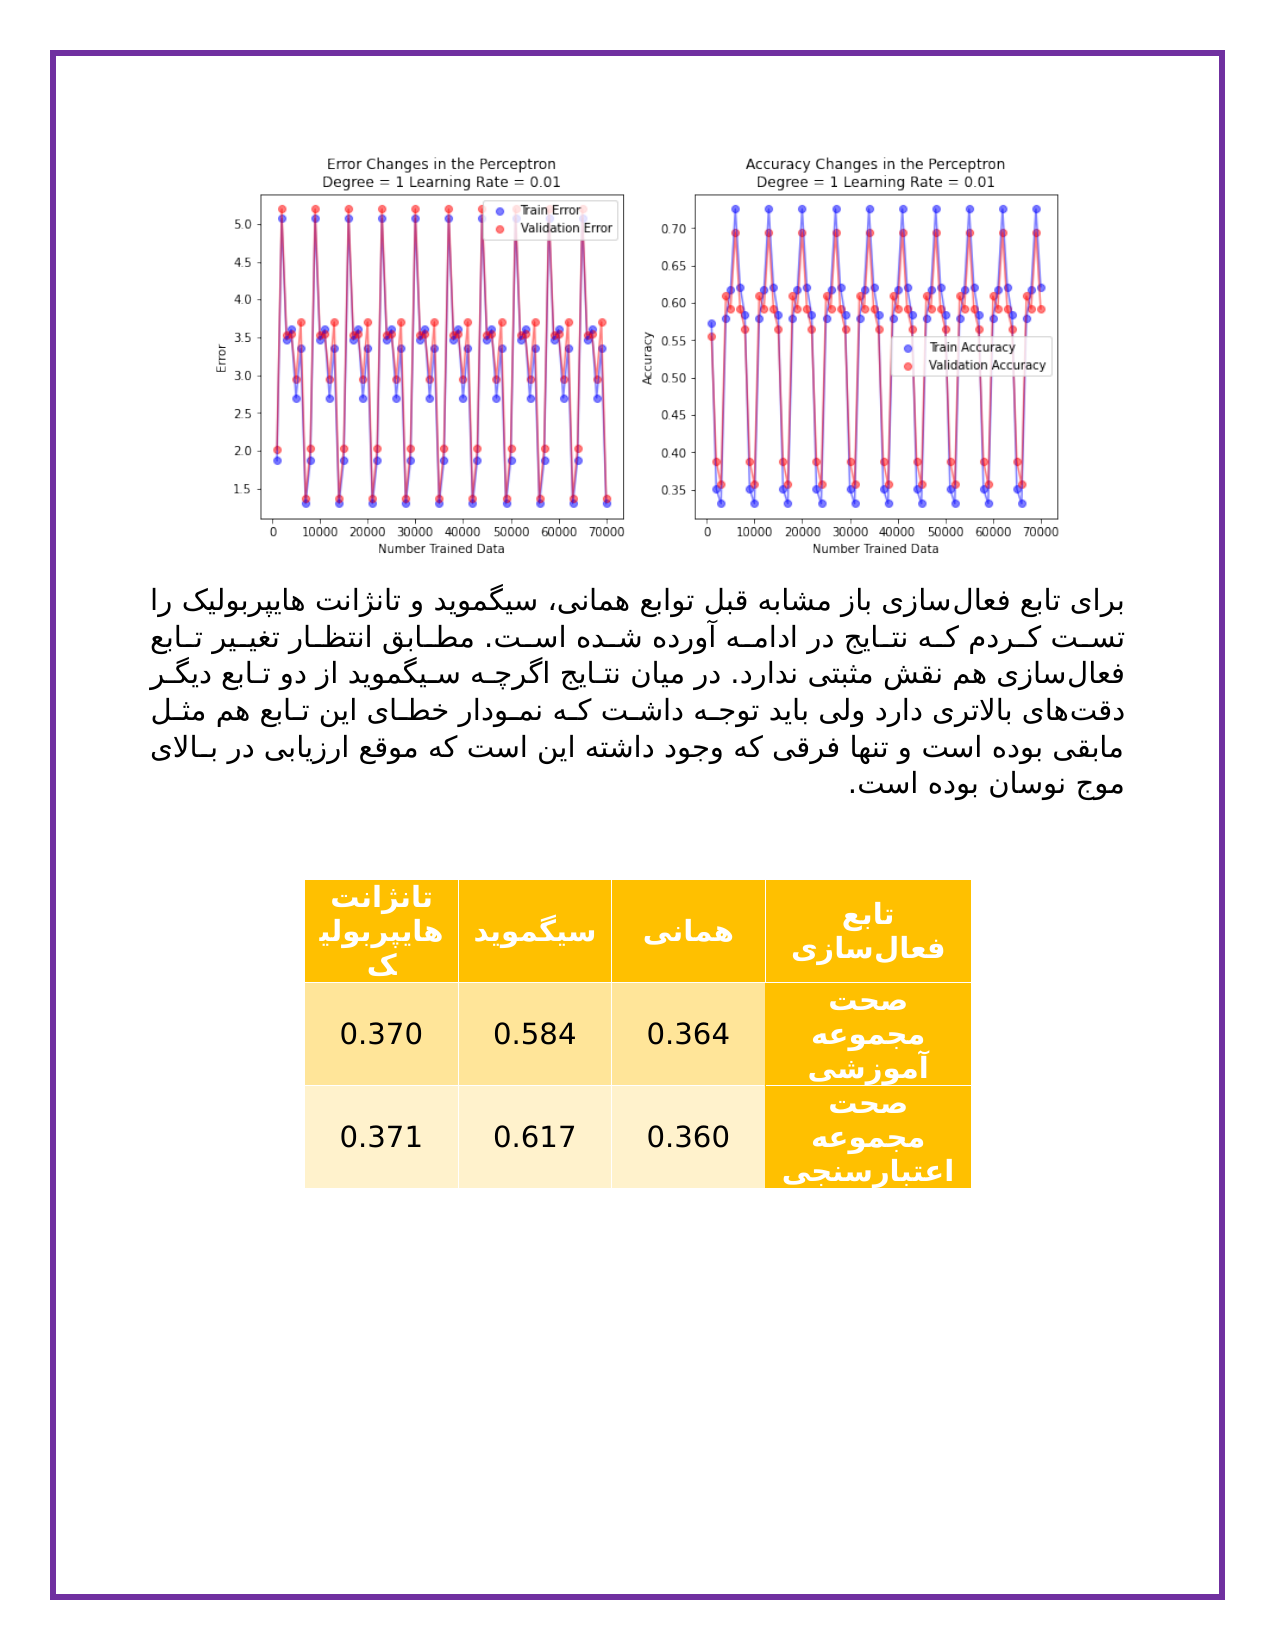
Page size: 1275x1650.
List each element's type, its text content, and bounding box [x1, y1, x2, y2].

table_header همانی [612, 880, 765, 982]
text برای تابع فعال‌سازی باز مشابه قبل توابع همانی، سیگموید و تانژانت هایپربولیک را تست کردم که نتایج در ادامه آورده شده است. مطابق انتظار تغییر تابع فعال‌سازی هم نقش مثبتی ندارد. در میان نتایج اگرچه سیگموید از دو تابع دیگر دقت‌های بالاتری دارد ولی باید توجه داشت که نمودار خطای این تابع هم مثل مابقی بوده است و تنها فرقی که وجود داشته این است که موقع ارزیابی در بالای موج نوسان بوده است. [150, 583, 1125, 801]
table_cell صحت مجموعه آموزشی [765, 983, 971, 1085]
table_header تابع فعال‌سازی [766, 880, 971, 982]
table_cell 0.617 [459, 1086, 611, 1188]
table_cell 0.584 [459, 983, 611, 1085]
table_cell 0.360 [612, 1085, 765, 1188]
table_cell 0.370 [305, 983, 458, 1085]
table_cell صحت مجموعه اعتبارسنجی [765, 1085, 971, 1188]
table_header تانژانت هایپربولیک [305, 880, 458, 982]
table_cell 0.364 [612, 983, 765, 1085]
table_cell 0.371 [305, 1086, 458, 1188]
picture [208, 150, 1067, 564]
table_header سیگموید [459, 880, 611, 982]
